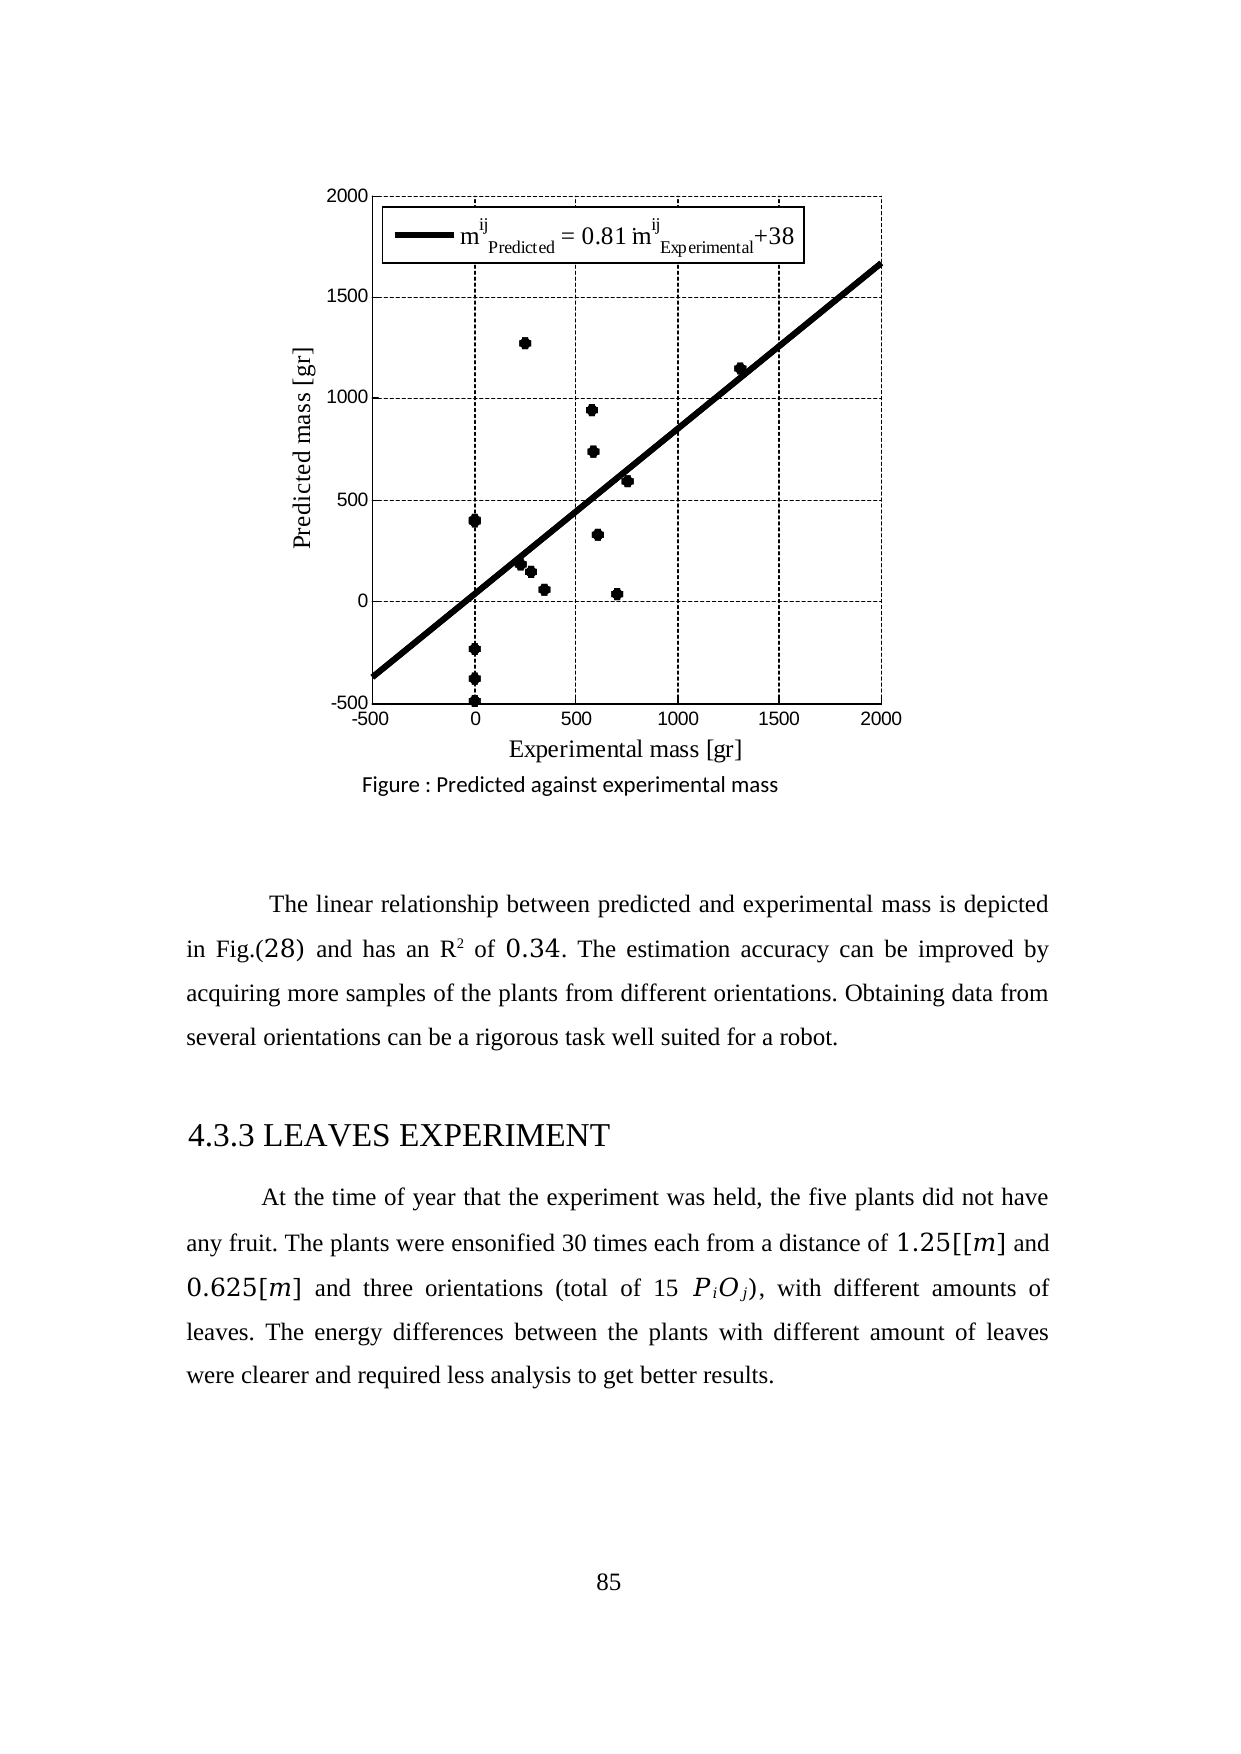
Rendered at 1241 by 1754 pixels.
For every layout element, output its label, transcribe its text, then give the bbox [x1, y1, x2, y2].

subtitle 4.3.3 Leaves experiment [188, 1116, 1089, 1154]
table_header [186, 149, 1086, 889]
text At the time of year that the experiment was held, the five plants did not have any fruit. The plants were ensonified 30 times each from a distance of 1.25[[𝑚] and 0.625[𝑚] and three orientations (total of 15 𝑃𝑖𝑂𝑗), with different amounts of leaves. The energy differences between the plants with different amount of leaves were clearer and required less analysis to get better results. [186, 1182, 1049, 1389]
text The linear relationship between predicted and experimental mass is depicted in Fig.(28) and has an R2 of 0.34. The estimation accuracy can be improved by acquiring more samples of the plants from different orientations. Obtaining data from several orientations can be a rigorous task well suited for a robot. [186, 889, 1049, 1051]
